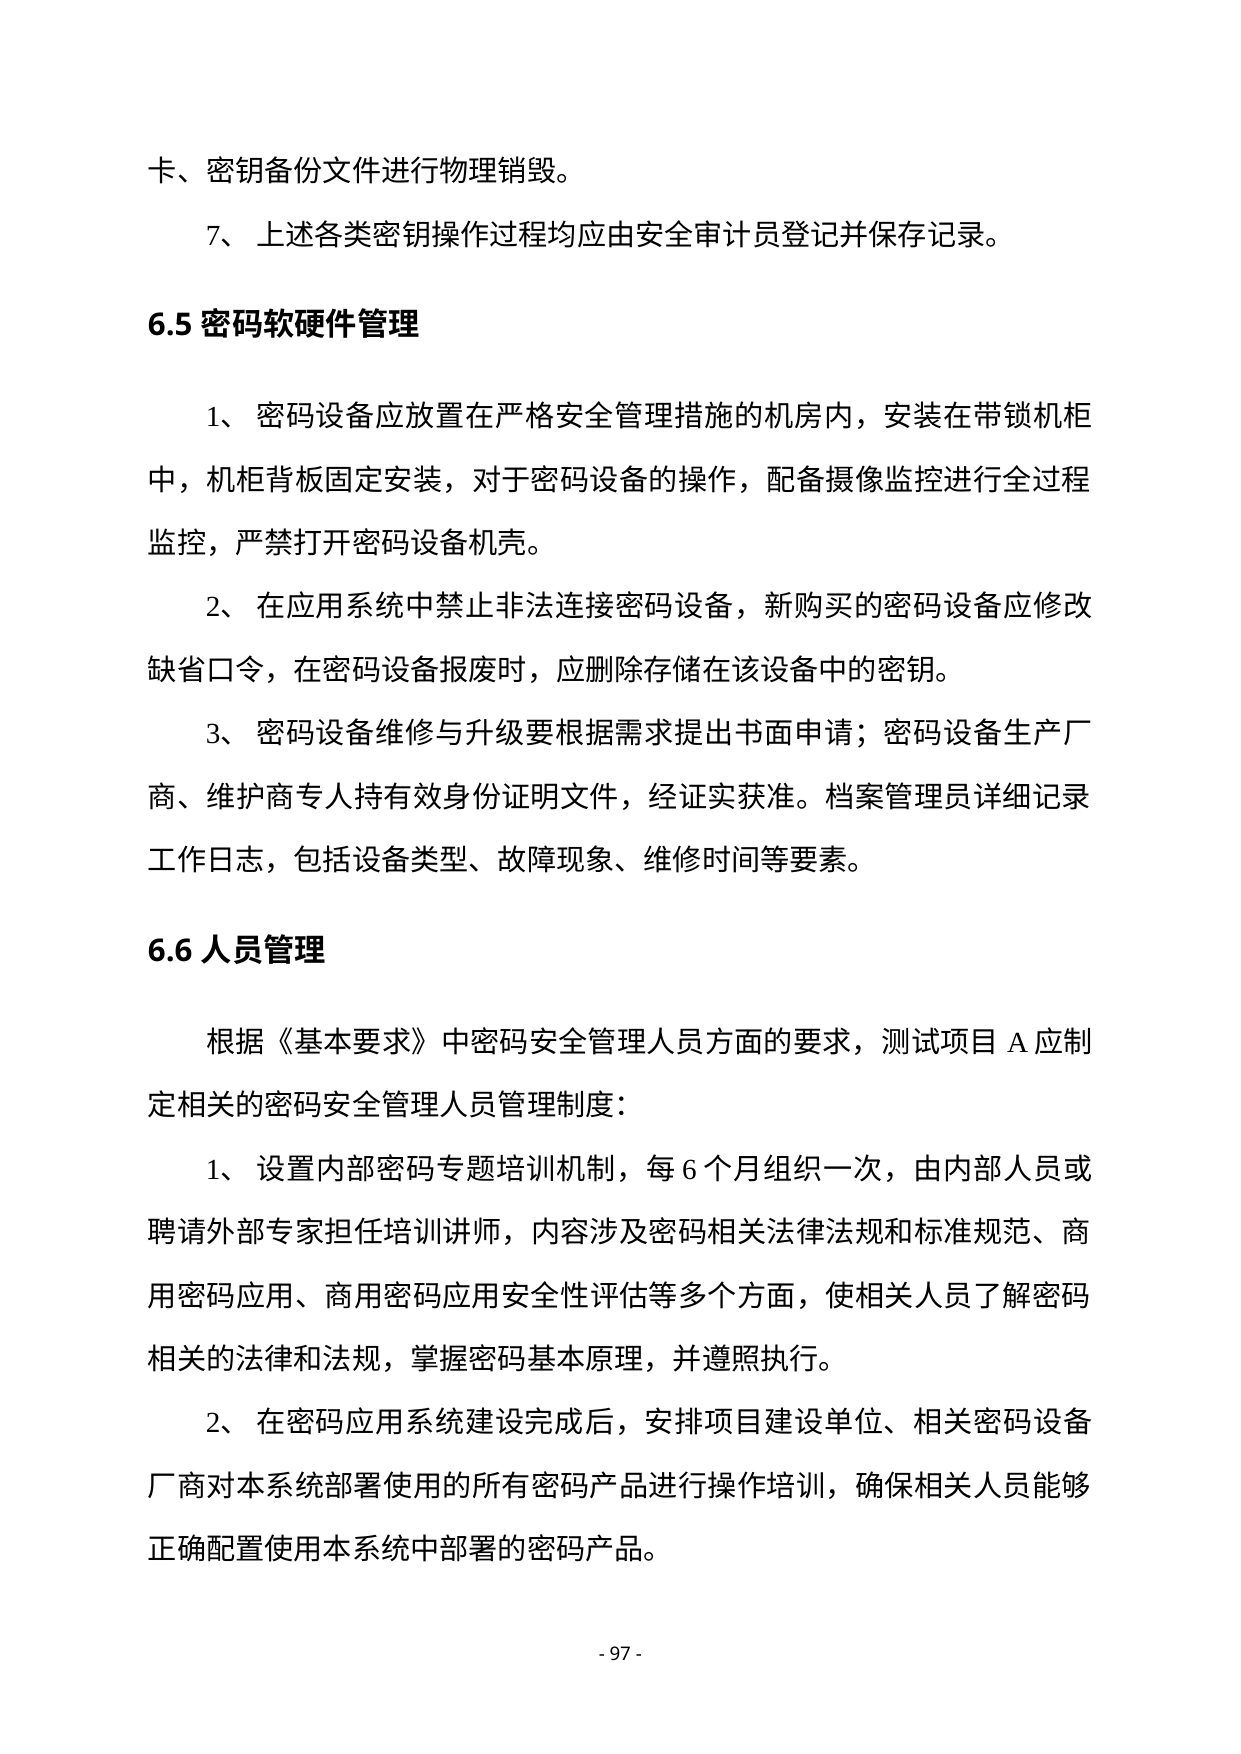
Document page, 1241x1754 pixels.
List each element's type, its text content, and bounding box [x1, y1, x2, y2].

list 在密码应用系统建设完成后，安排项目建设单位、相关密码设备厂商对本系统部署使用的所有密码产品进行操作培训，确保相关人员能够正确配置使用本系统中部署的密码产品。 [148, 1399, 1092, 1568]
text 根据《基本要求》中密码安全管理人员方面的要求，测试项目A应制定相关的密码安全管理人员管理制度： [148, 1018, 1092, 1124]
list 设置内部密码专题培训机制，每6个月组织一次，由内部人员或聘请外部专家担任培训讲师，内容涉及密码相关法律法规和标准规范、商用密码应用、商用密码应用安全性评估等多个方面，使相关人员了解密码相关的法律和法规，掌握密码基本原理，并遵照执行。 [148, 1145, 1092, 1378]
list 密码设备维修与升级要根据需求提出书面申请；密码设备生产厂商、维护商专人持有效身份证明文件，经证实获准。档案管理员详细记录工作日志，包括设备类型、故障现象、维修时间等要素。 [148, 710, 1092, 879]
subtitle 6.5 密码软硬件管理 [148, 299, 1092, 345]
list 密码设备应放置在严格安全管理措施的机房内，安装在带锁机柜中，机柜背板固定安装，对于密码设备的操作，配备摄像监控进行全过程监控，严禁打开密码设备机壳。 [148, 393, 1092, 562]
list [148, 148, 1092, 190]
list 在应用系统中禁止非法连接密码设备，新购买的密码设备应修改缺省口令，在密码设备报废时，应删除存储在该设备中的密钥。 [148, 583, 1092, 689]
list 上述各类密钥操作过程均应由安全审计员登记并保存记录。 [148, 211, 1092, 253]
subtitle 6.6 人员管理 [148, 925, 1092, 971]
